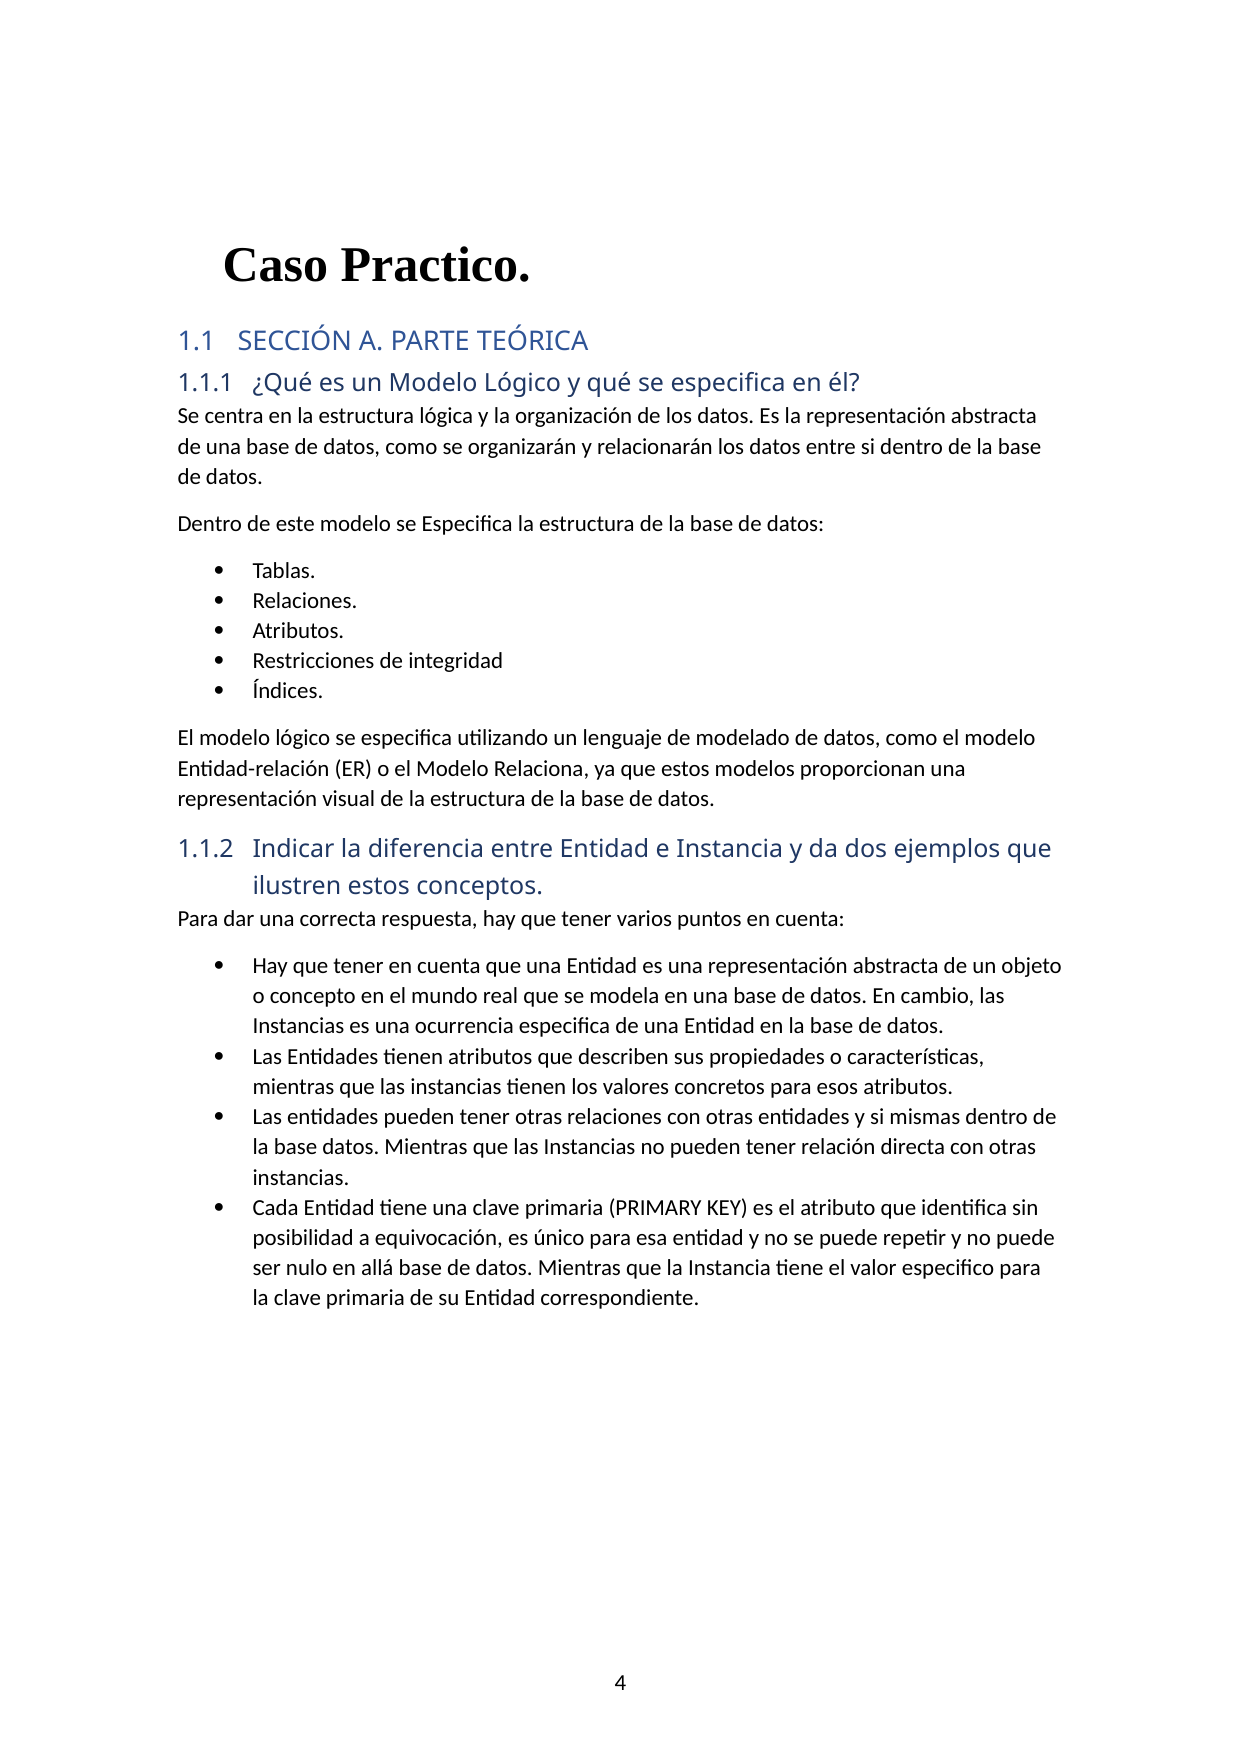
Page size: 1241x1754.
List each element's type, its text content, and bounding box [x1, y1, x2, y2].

subtitle Indicar la diferencia entre Entidad e Instancia y da dos ejemplos que ilustren estos conceptos. [177, 831, 1063, 902]
list Las entidades pueden tener otras relaciones con otras entidades y si mismas dentro de la base datos. Mientras que las Instancias no pueden tener relación directa con otras instancias. [215, 1102, 1063, 1191]
text Dentro de este modelo se Especifica la estructura de la base de datos: [177, 509, 1063, 537]
subtitle SECCIÓN A. PARTE TEÓRICA [177, 321, 1063, 358]
list Restricciones de integridad [215, 646, 1063, 674]
list Tablas. [215, 556, 1063, 584]
list Atributos. [215, 616, 1063, 644]
subtitle ¿Qué es un Modelo Lógico y qué se especifica en él? [177, 365, 1063, 399]
list Relaciones. [215, 586, 1063, 614]
list Hay que tener en cuenta que una Entidad es una representación abstracta de un objeto o concepto en el mundo real que se modela en una base de datos. En cambio, las Instancias es una ocurrencia especifica de una Entidad en la base de datos. [215, 951, 1063, 1040]
text El modelo lógico se especifica utilizando un lenguaje de modelado de datos, como el modelo Entidad-relación (ER) o el Modelo Relaciona, ya que estos modelos proporcionan una representación visual de la estructura de la base de datos. [177, 723, 1063, 812]
text Para dar una correcta respuesta, hay que tener varios puntos en cuenta: [177, 904, 1063, 932]
list Las Entidades tienen atributos que describen sus propiedades o características, mientras que las instancias tienen los valores concretos para esos atributos. [215, 1042, 1063, 1100]
text Se centra en la estructura lógica y la organización de los datos. Es la representación abstracta de una base de datos, como se organizarán y relacionarán los datos entre si dentro de la base de datos. [177, 402, 1063, 490]
subtitle Caso Practico. [222, 234, 1063, 292]
list Índices. [215, 677, 1063, 705]
list Cada Entidad tiene una clave primaria (PRIMARY KEY) es el atributo que identifica sin posibilidad a equivocación, es único para esa entidad y no se puede repetir y no puede ser nulo en allá base de datos. Mientras que la Instancia tiene el valor especifico para la clave primaria de su Entidad correspondiente. [215, 1193, 1063, 1312]
